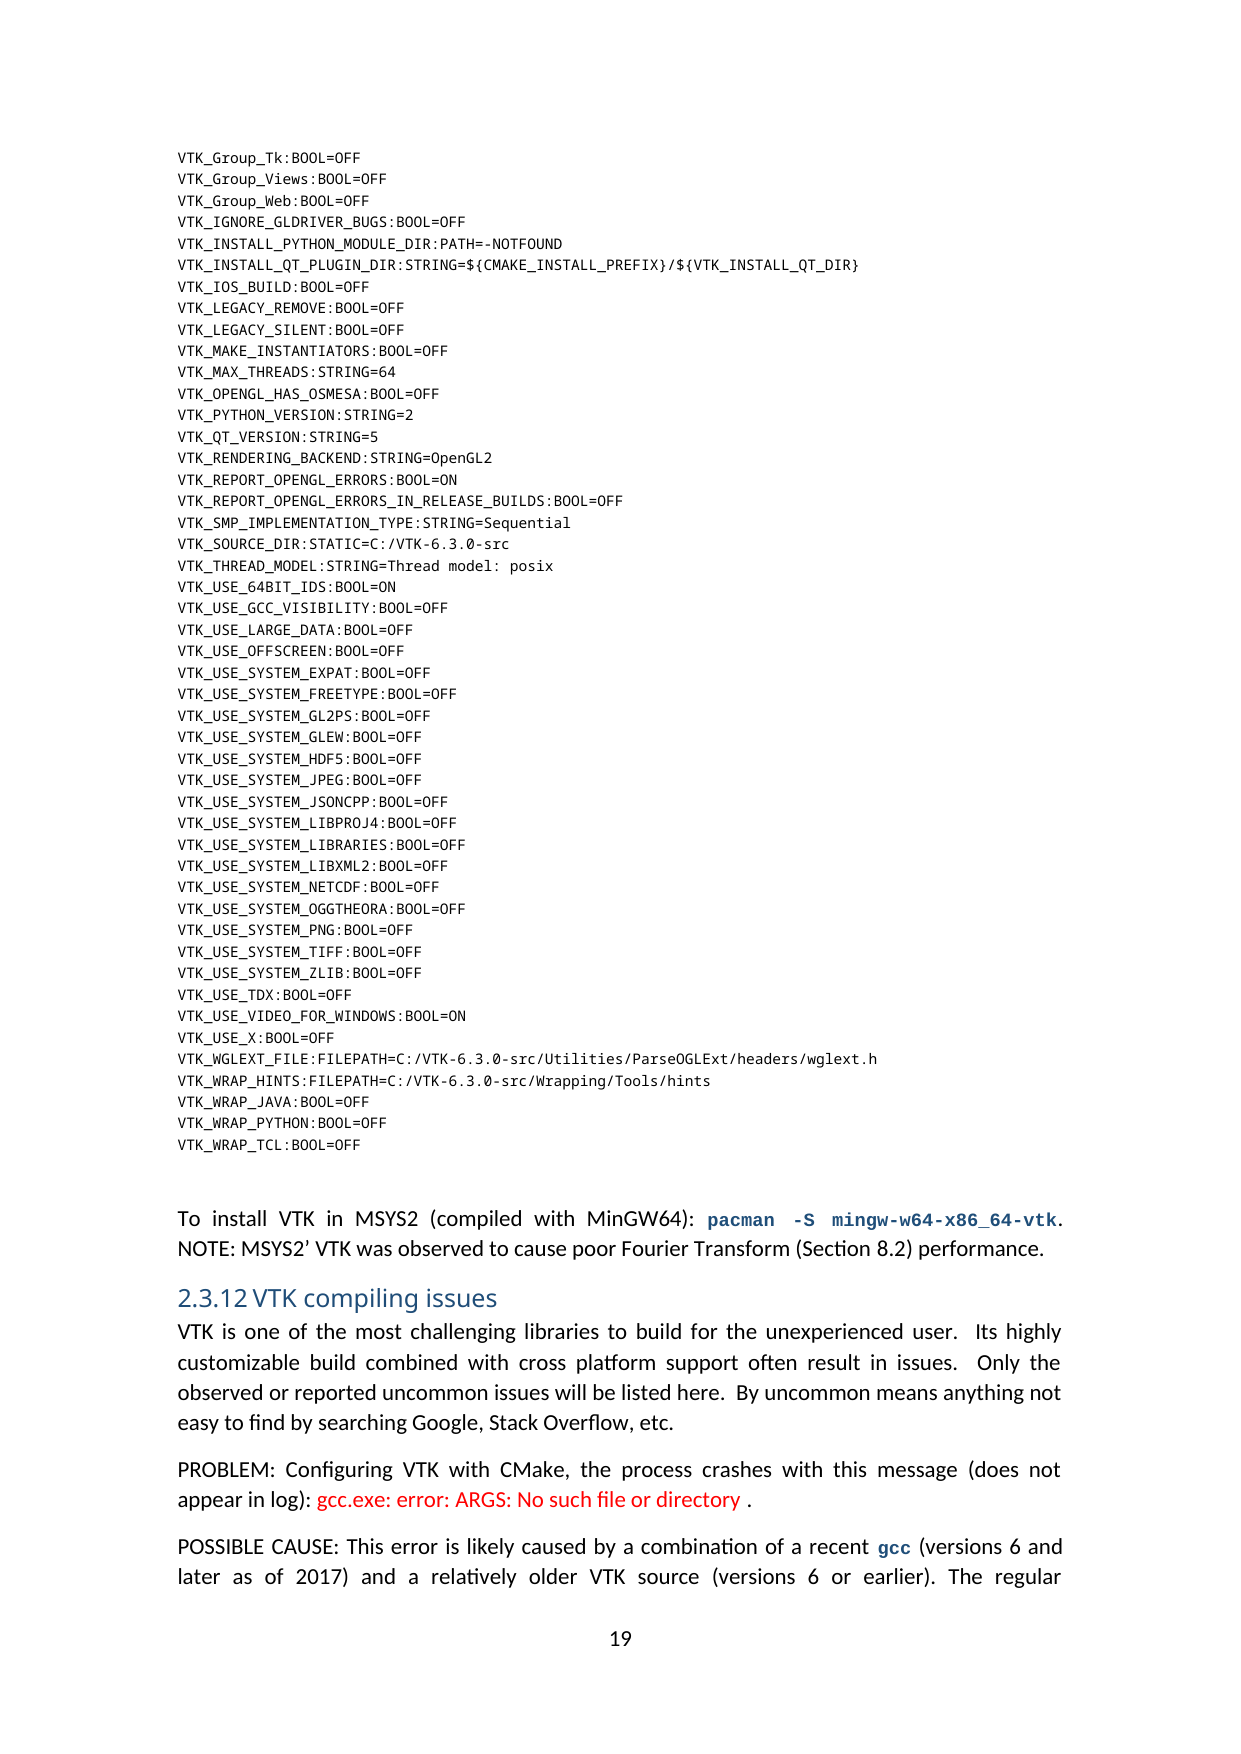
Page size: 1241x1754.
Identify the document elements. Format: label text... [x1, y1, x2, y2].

text VTK is one of the most challenging libraries to build for the unexperienced user. Its highly customizable build combined with cross platform support often result in issues. Only the observed or reported uncommon issues will be listed here. By uncommon means anything not easy to find by searching Google, Stack Overflow, etc. [177, 1317, 1063, 1436]
text PROBLEM: Configuring VTK with CMake, the process crashes with this message (does not appear in log): gcc.exe: error: ARGS: No such file or directory . [177, 1455, 1063, 1513]
text To install VTK in MSYS2 (compiled with MinGW64): pacman -S mingw-w64-x86_64-vtk. NOTE: MSYS2’ VTK was observed to cause poor Fourier Transform (Section 8.2) performance. [177, 1204, 1063, 1262]
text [177, 1532, 1063, 1590]
subtitle VTK compiling issues [177, 1281, 1063, 1315]
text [177, 148, 1063, 1185]
